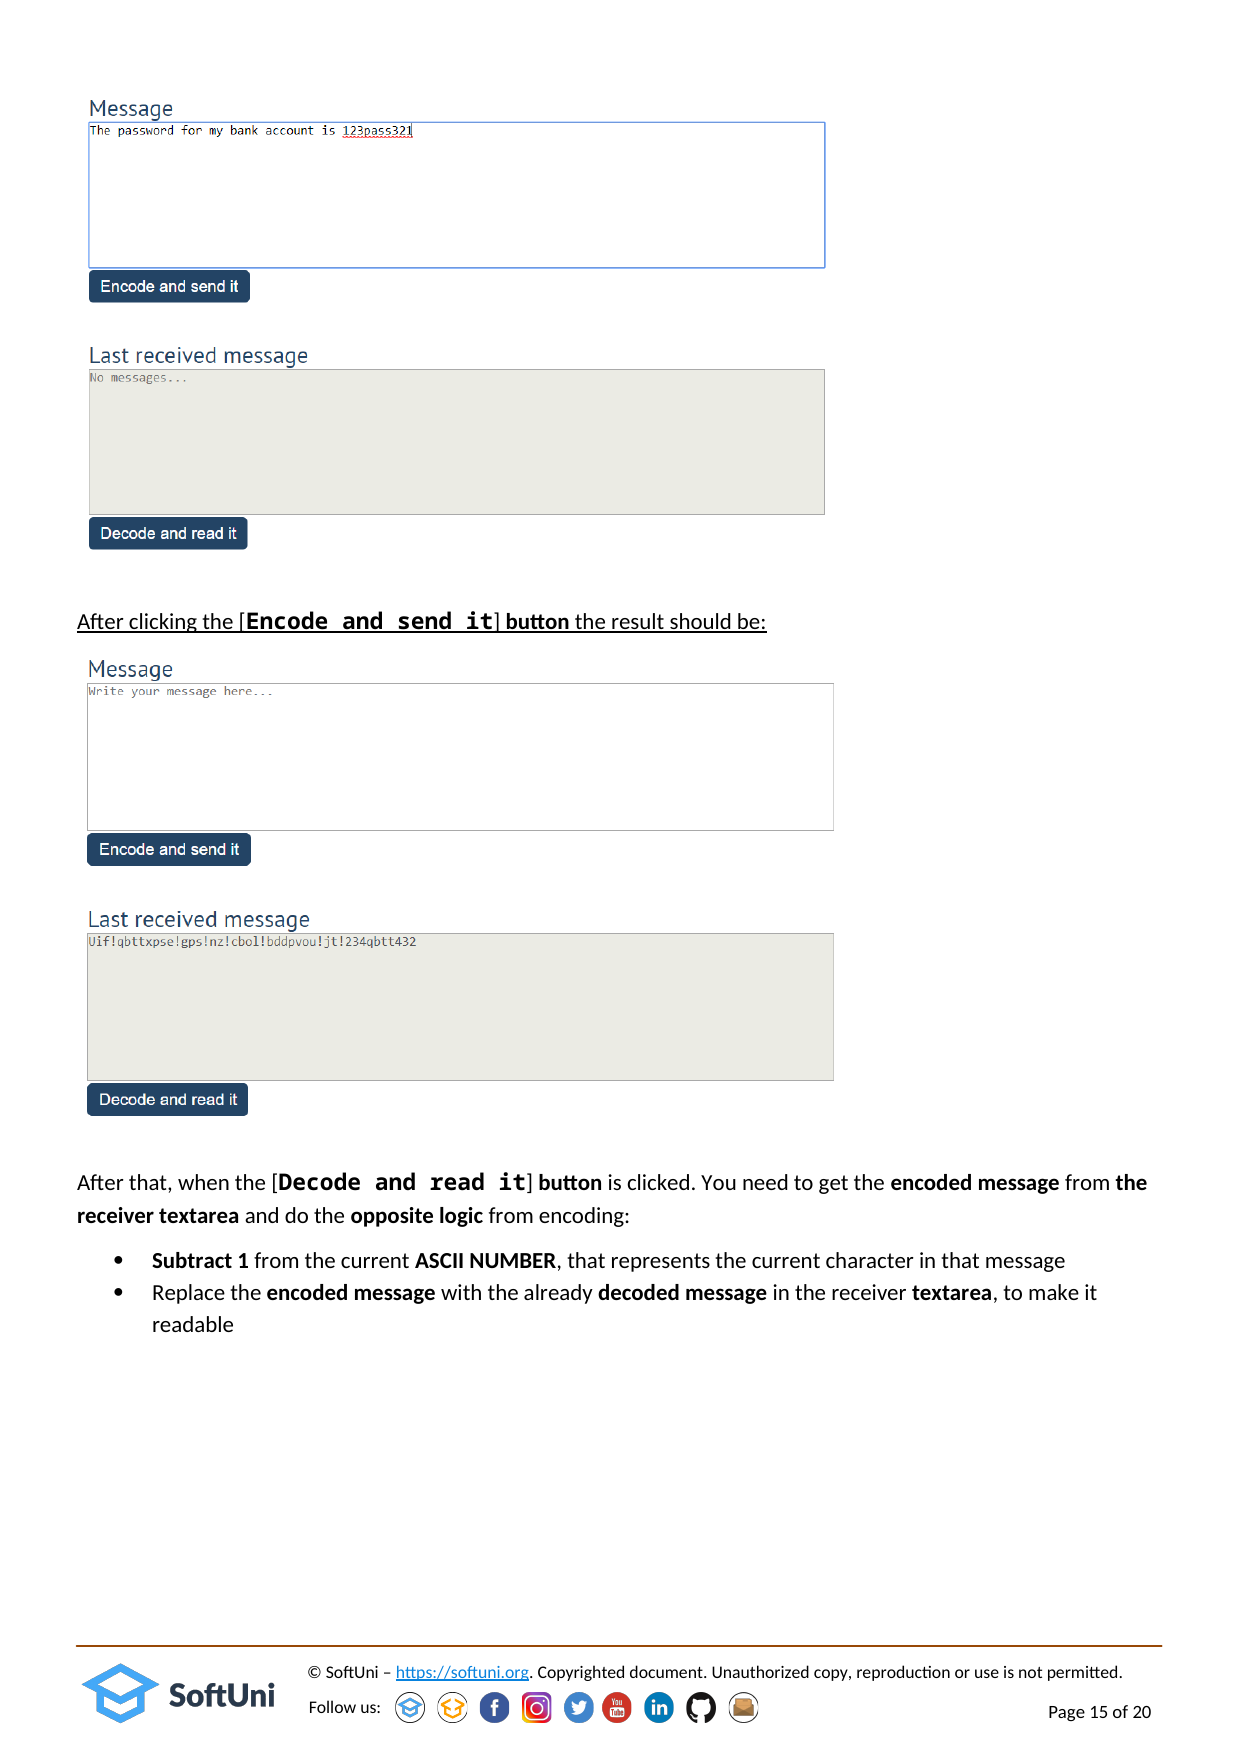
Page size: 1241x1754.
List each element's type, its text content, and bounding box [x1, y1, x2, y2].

picture [76, 653, 851, 1149]
picture [644, 1692, 653, 1701]
picture [644, 1714, 653, 1723]
picture [522, 1692, 552, 1723]
picture [76, 95, 845, 589]
picture [75, 1658, 281, 1729]
picture [479, 1692, 510, 1723]
picture [658, 1705, 667, 1714]
picture [395, 1692, 425, 1723]
text After that, when the [Decode and read it] button is clicked. You need to get the encoded message from the receiver textarea and do the opposite logic from encoding: [77, 1166, 1163, 1229]
picture [665, 1692, 674, 1701]
picture [437, 1692, 468, 1723]
list Replace the encoded message with the already decoded message in the receiver textarea, to make it readable [114, 1278, 1163, 1338]
picture [665, 1714, 674, 1723]
picture [564, 1692, 594, 1723]
picture [602, 1692, 632, 1723]
picture [686, 1692, 716, 1723]
text After clicking the [Encode and send it] button the result should be: [77, 605, 1163, 636]
picture [728, 1692, 759, 1723]
list Subtract 1 from the current ASCII NUMBER, that represents the current character in that message [114, 1246, 1163, 1274]
